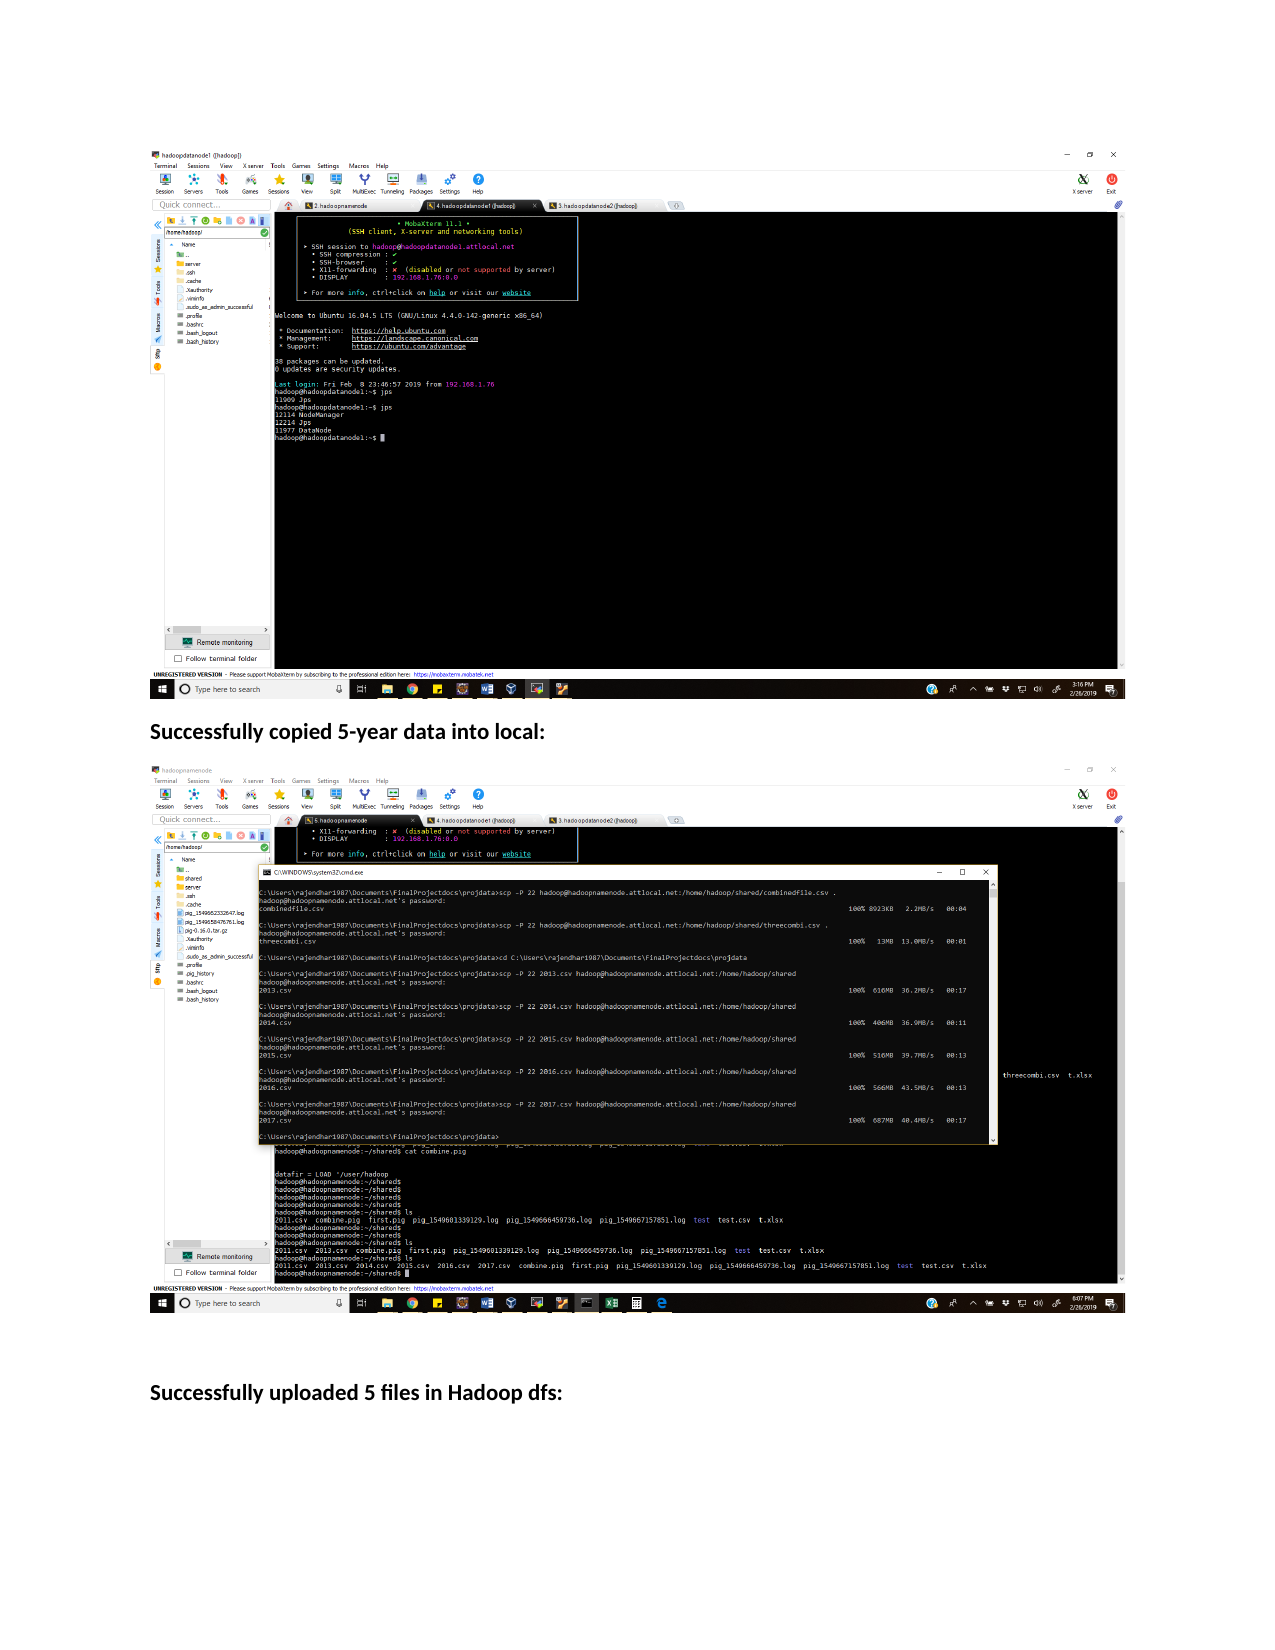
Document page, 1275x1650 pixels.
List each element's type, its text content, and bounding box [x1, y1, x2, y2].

text Successfully uploaded 5 files in Hadoop dfs: [150, 1378, 1125, 1406]
text Successfully copied 5-year data into local: [150, 717, 1125, 745]
picture [150, 150, 1125, 699]
picture [150, 764, 1125, 1313]
